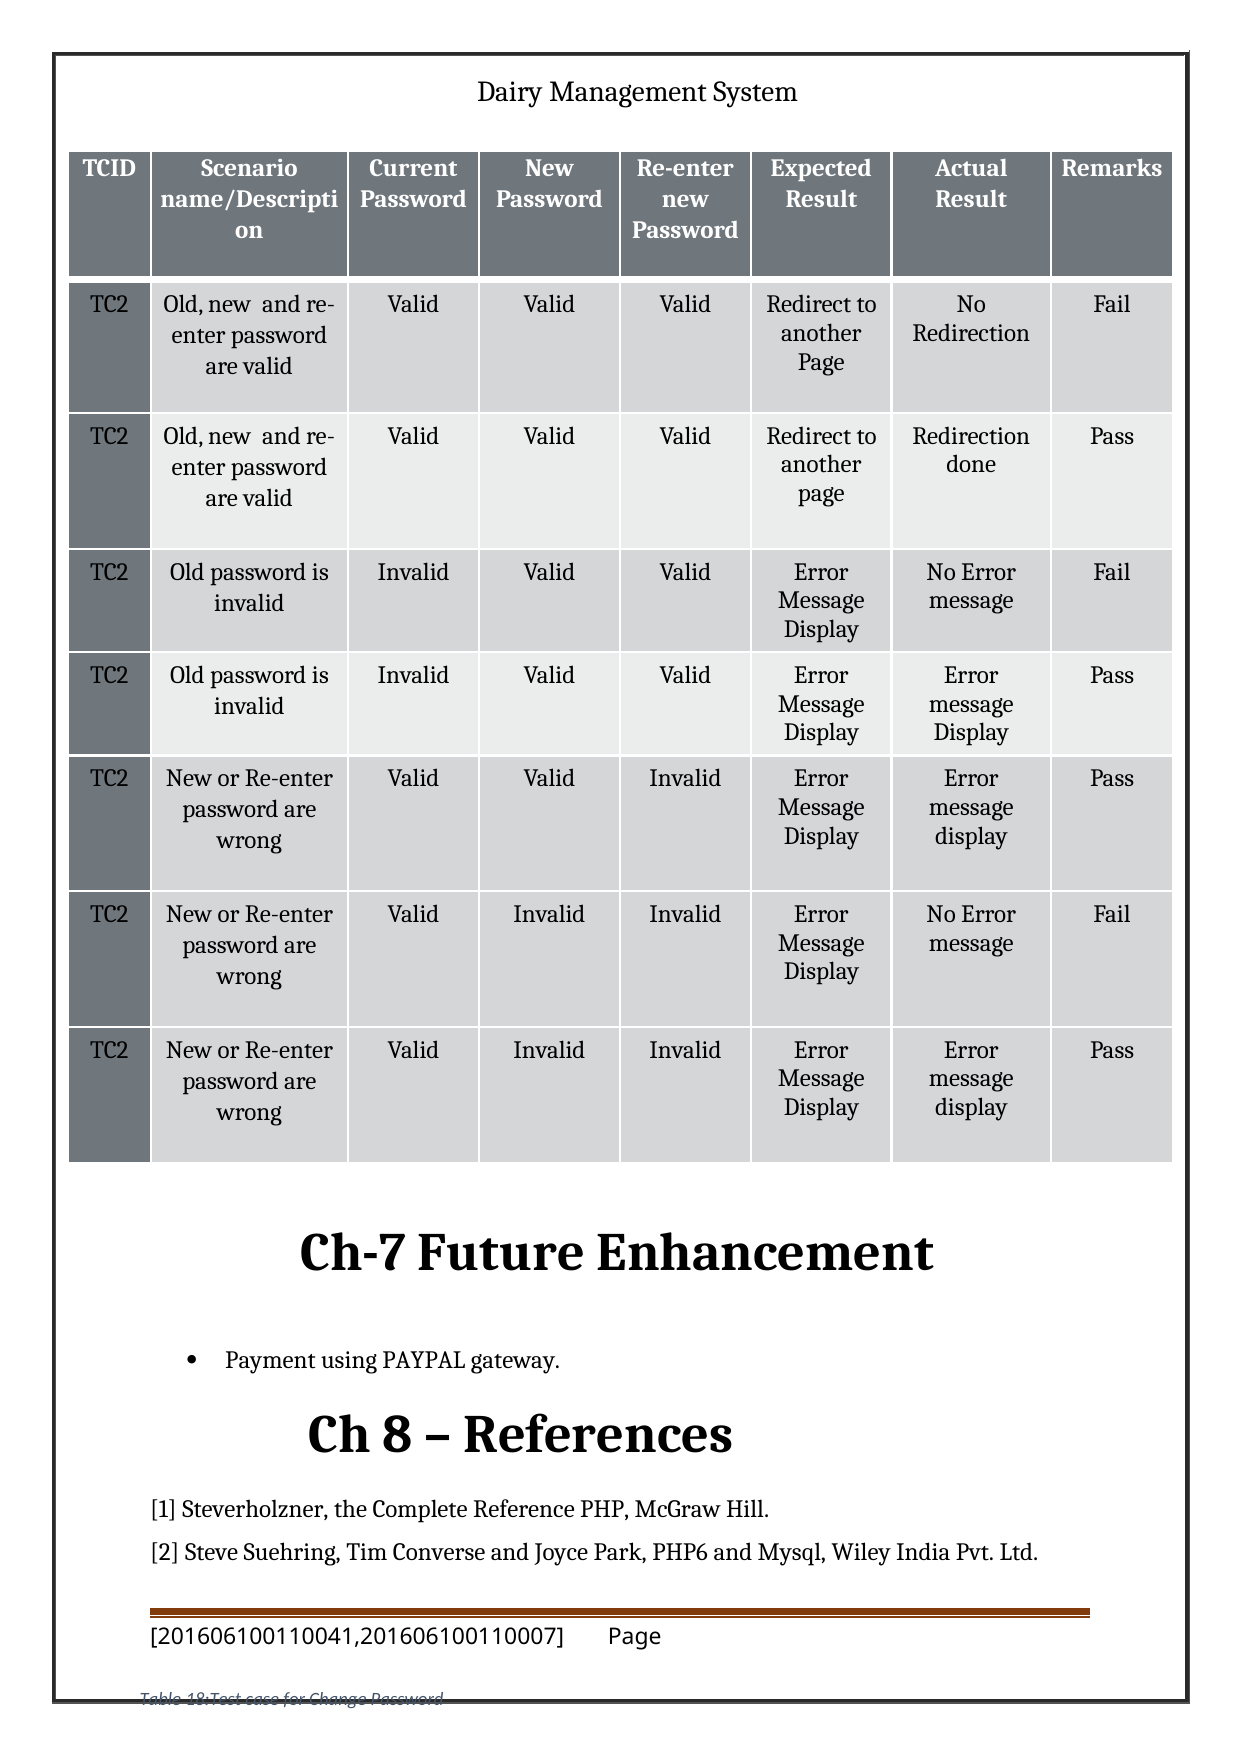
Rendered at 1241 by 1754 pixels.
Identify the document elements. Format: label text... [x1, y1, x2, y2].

list Ch 8 – References [225, 1404, 1090, 1466]
table_cell TC2 [69, 414, 150, 548]
table_cell Error message Display [893, 653, 1050, 754]
table_cell Valid [349, 757, 478, 890]
table_header Re-enter new Password [621, 152, 750, 276]
table_cell Old, new and re-enter password are valid [152, 283, 347, 412]
table_cell New or Re-enter password are wrong [152, 892, 347, 1026]
table_cell Fail [1052, 550, 1172, 651]
table_cell Pass [1052, 1028, 1172, 1162]
table_cell Redirect to another page [752, 414, 890, 548]
table_cell No Error message [893, 550, 1050, 651]
table_cell No Error message [893, 892, 1050, 1026]
table_cell Valid [621, 414, 750, 548]
table_cell TC2 [69, 550, 150, 651]
table_header Current Password [349, 152, 478, 276]
table_header New Password [480, 152, 619, 276]
table_cell Valid [621, 283, 750, 412]
table_cell Valid [480, 550, 619, 651]
text Table 18:Test case for Change Password [139, 1687, 1079, 1710]
table_cell No Redirection [893, 283, 1050, 412]
table_cell Invalid [480, 1028, 619, 1162]
table_header Scenario name/Description [152, 152, 347, 276]
table_header Actual Result [893, 152, 1050, 276]
table_cell New or Re-enter password are wrong [152, 1028, 347, 1162]
table_cell TC2 [69, 892, 150, 1026]
table_cell Invalid [621, 757, 750, 890]
table_cell Old password is invalid [152, 653, 347, 754]
table_cell TC2 [69, 1028, 150, 1162]
table_cell Old password is invalid [152, 550, 347, 651]
table_cell Pass [1052, 414, 1172, 548]
text [2] Steve Suehring, Tim Converse and Joyce Park, PHP6 and Mysql, Wiley India Pvt. Ltd. [150, 1538, 1090, 1567]
table_cell New or Re-enter password are wrong [152, 757, 347, 890]
table_cell Error Message Display [752, 892, 890, 1026]
table_cell Valid [349, 892, 478, 1026]
table_cell Pass [1052, 757, 1172, 890]
table_cell Valid [349, 1028, 478, 1162]
table_header Remarks [1052, 152, 1172, 276]
table_cell Valid [621, 653, 750, 754]
table_cell Valid [480, 414, 619, 548]
table_cell Invalid [349, 550, 478, 651]
table_cell Error Message Display [752, 1028, 890, 1162]
table_cell Invalid [621, 892, 750, 1026]
table_cell Redirection done [893, 414, 1050, 548]
table_cell Invalid [621, 1028, 750, 1162]
table_cell TC2 [69, 757, 150, 890]
table_header Expected Result [752, 152, 890, 276]
table_cell Error Message Display [752, 653, 890, 754]
table_cell TC2 [69, 283, 150, 412]
table_cell Invalid [480, 892, 619, 1026]
table_cell Valid [621, 550, 750, 651]
table_cell Error Message Display [752, 757, 890, 890]
table_cell Error message display [893, 1028, 1050, 1162]
table_cell Error Message Display [752, 550, 890, 651]
table_cell Valid [480, 757, 619, 890]
table_cell Pass [1052, 653, 1172, 754]
text Ch-7 Future Enhancement [300, 1222, 1090, 1284]
table_cell Fail [1052, 283, 1172, 412]
table_cell Old, new and re-enter password are valid [152, 414, 347, 548]
table_header TCID [69, 152, 150, 276]
list Payment using PAYPAL gateway. [187, 1346, 1090, 1375]
table_cell Valid [349, 283, 478, 412]
table_cell TC2 [69, 653, 150, 754]
text [1] Steverholzner, the Complete Reference PHP, McGraw Hill. [150, 1495, 1090, 1524]
table_cell Redirect to another Page [752, 283, 890, 412]
table_cell Fail [1052, 892, 1172, 1026]
table_cell Error message display [893, 757, 1050, 890]
table_cell Valid [349, 414, 478, 548]
table_cell Invalid [349, 653, 478, 754]
table_cell Valid [480, 653, 619, 754]
table_cell Valid [480, 283, 619, 412]
